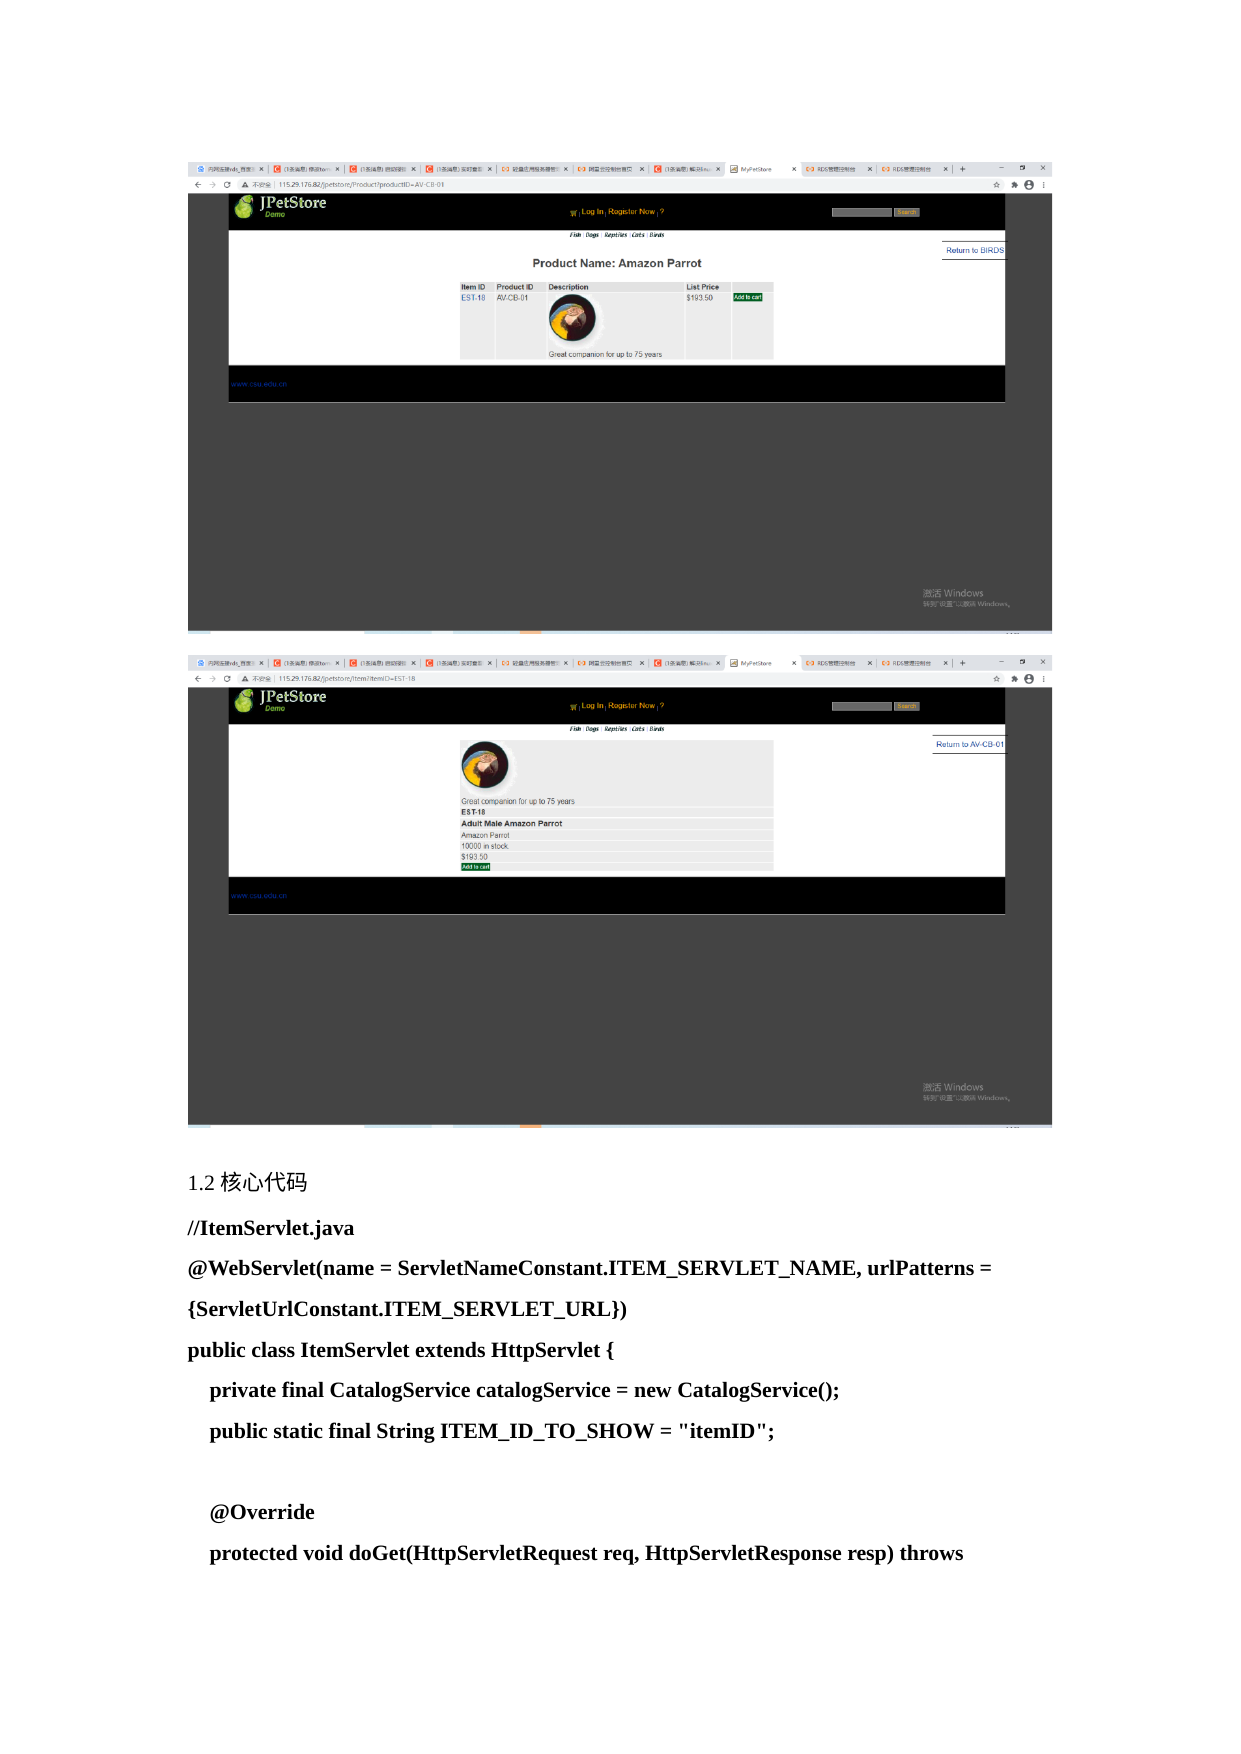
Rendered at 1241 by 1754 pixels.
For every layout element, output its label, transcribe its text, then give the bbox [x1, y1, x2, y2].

title 1.2 核心代码 [187, 1164, 1053, 1197]
picture [188, 655, 1053, 1128]
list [187, 1211, 1053, 1569]
picture [188, 162, 1053, 634]
